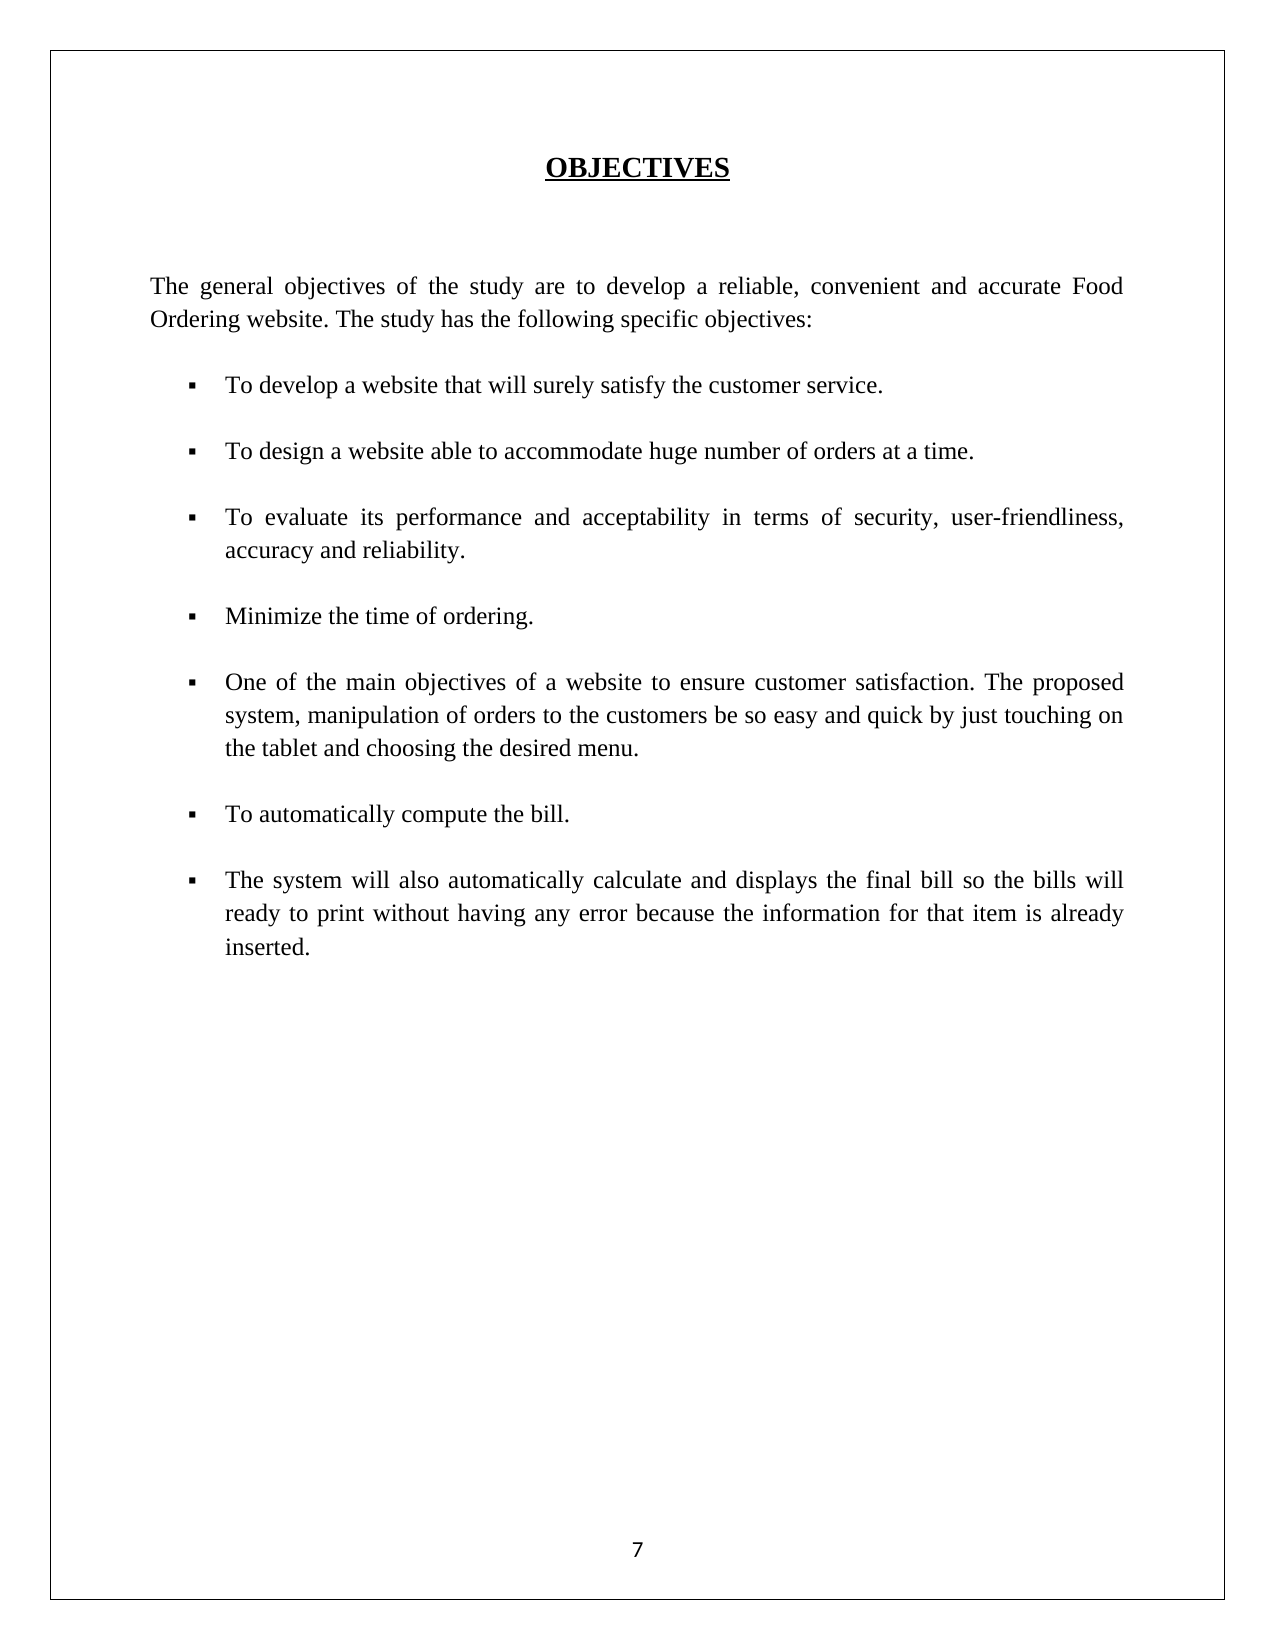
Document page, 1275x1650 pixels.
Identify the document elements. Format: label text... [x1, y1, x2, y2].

list To design a website able to accommodate huge number of orders at a time. [187, 436, 1125, 465]
list To automatically compute the bill. [187, 799, 1125, 828]
list To develop a website that will surely satisfy the customer service. [187, 370, 1125, 399]
list The system will also automatically calculate and displays the final bill so the bills will ready to print without having any error because the information for that item is already inserted. [187, 866, 1125, 960]
text OBJECTIVES [150, 150, 1125, 183]
text The general objectives of the study are to develop a reliable, convenient and accurate Food Ordering website. The study has the following specific objectives: [150, 271, 1125, 333]
list One of the main objectives of a website to ensure customer satisfaction. The proposed system, manipulation of orders to the customers be so easy and quick by just touching on the tablet and choosing the desired menu. [187, 667, 1125, 762]
list To evaluate its performance and acceptability in terms of security, user-friendliness, accuracy and reliability. [187, 502, 1125, 564]
list Minimize the time of ordering. [187, 601, 1125, 630]
